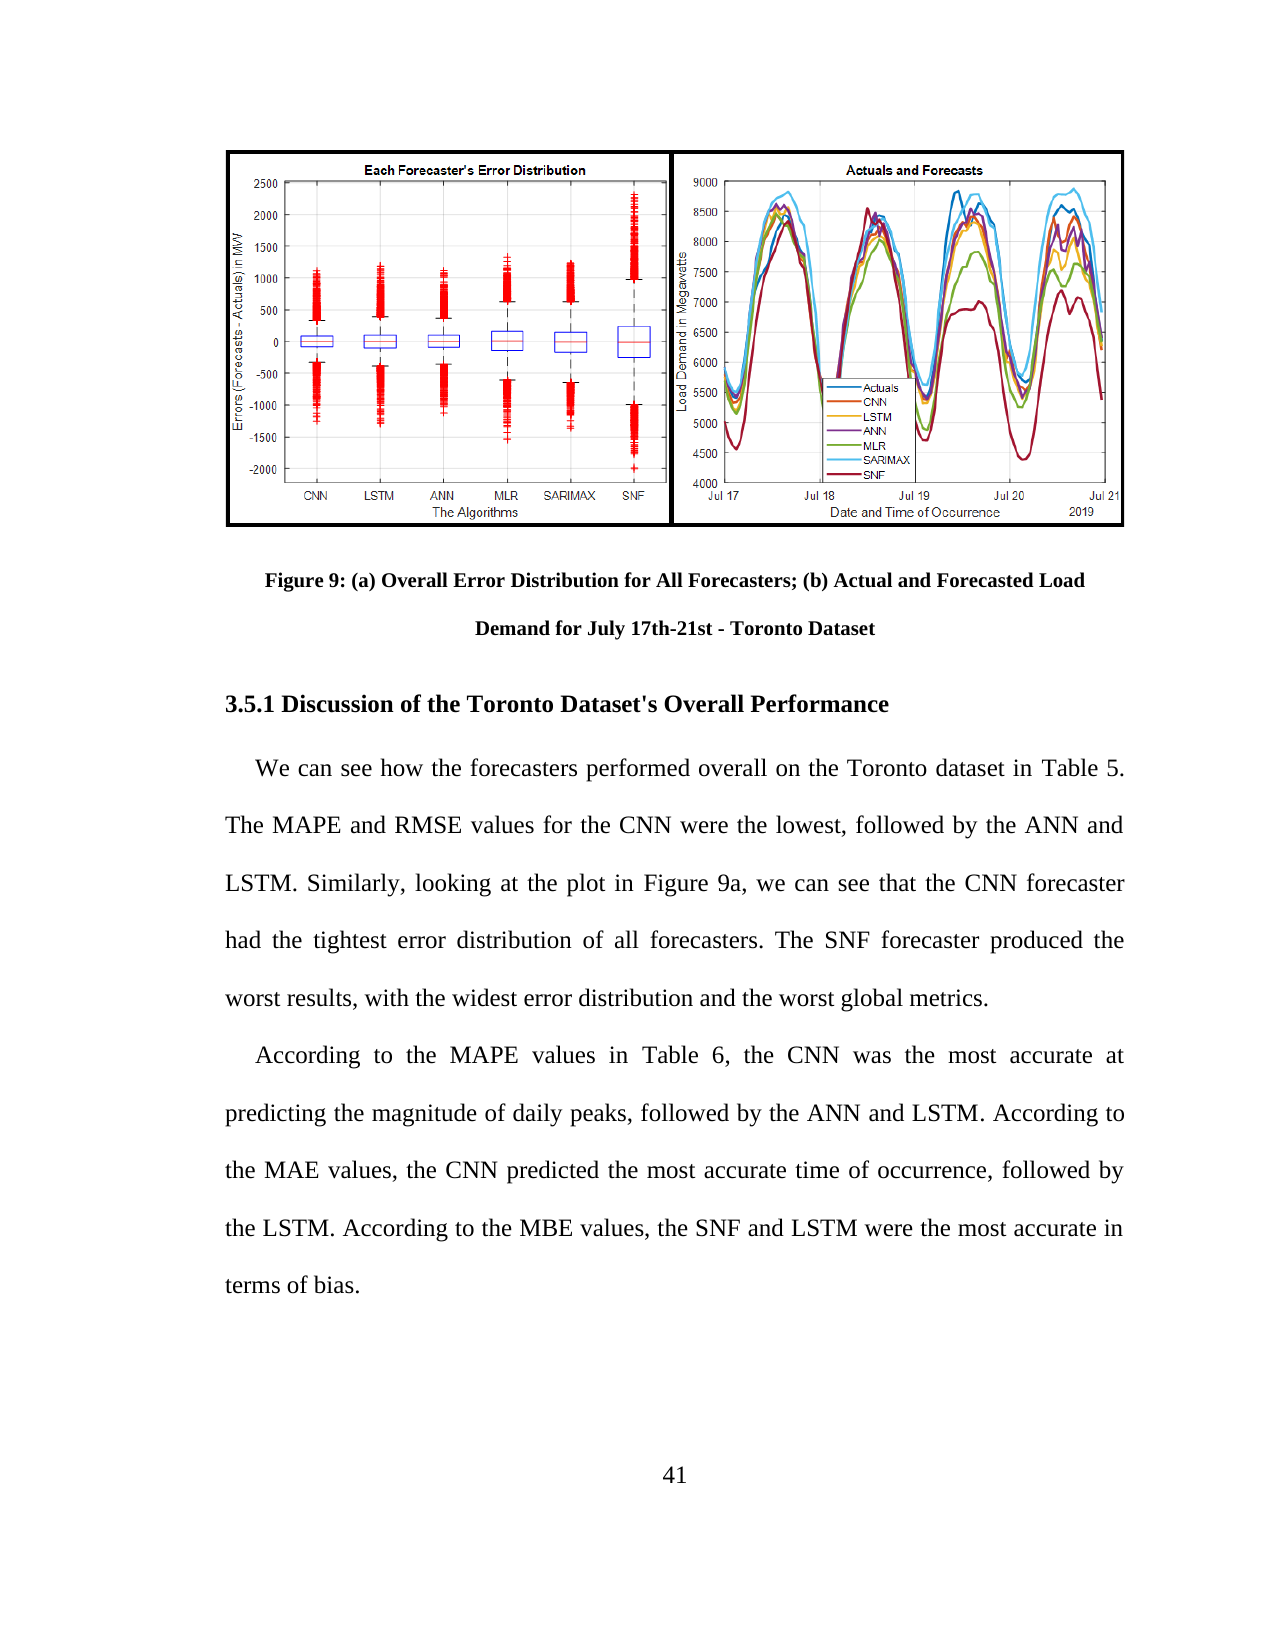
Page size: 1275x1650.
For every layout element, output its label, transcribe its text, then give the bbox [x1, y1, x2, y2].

picture [225, 150, 1125, 527]
subtitle 3.5.1 Discussion of the Toronto Dataset's Overall Performance [225, 689, 1125, 718]
text We can see how the forecasters performed overall on the Toronto dataset in Table 5. The MAPE and RMSE values for the CNN were the lowest, followed by the ANN and LSTM. Similarly, looking at the plot in Figure 9a, we can see that the CNN forecaster had the tightest error distribution of all forecasters. The SNF forecaster produced the worst results, with the widest error distribution and the worst global metrics. [225, 753, 1125, 1012]
text Figure 9: (a) Overall Error Distribution for All Forecasters; (b) Actual and Forecasted Load Demand for July 17th-21st - Toronto Dataset [225, 568, 1125, 640]
text According to the MAPE values in Table 6, the CNN was the most accurate at predicting the magnitude of daily peaks, followed by the ANN and LSTM. According to the MAE values, the CNN predicted the most accurate time of occurrence, followed by the LSTM. According to the MBE values, the SNF and LSTM were the most accurate in terms of bias. [225, 1040, 1125, 1299]
